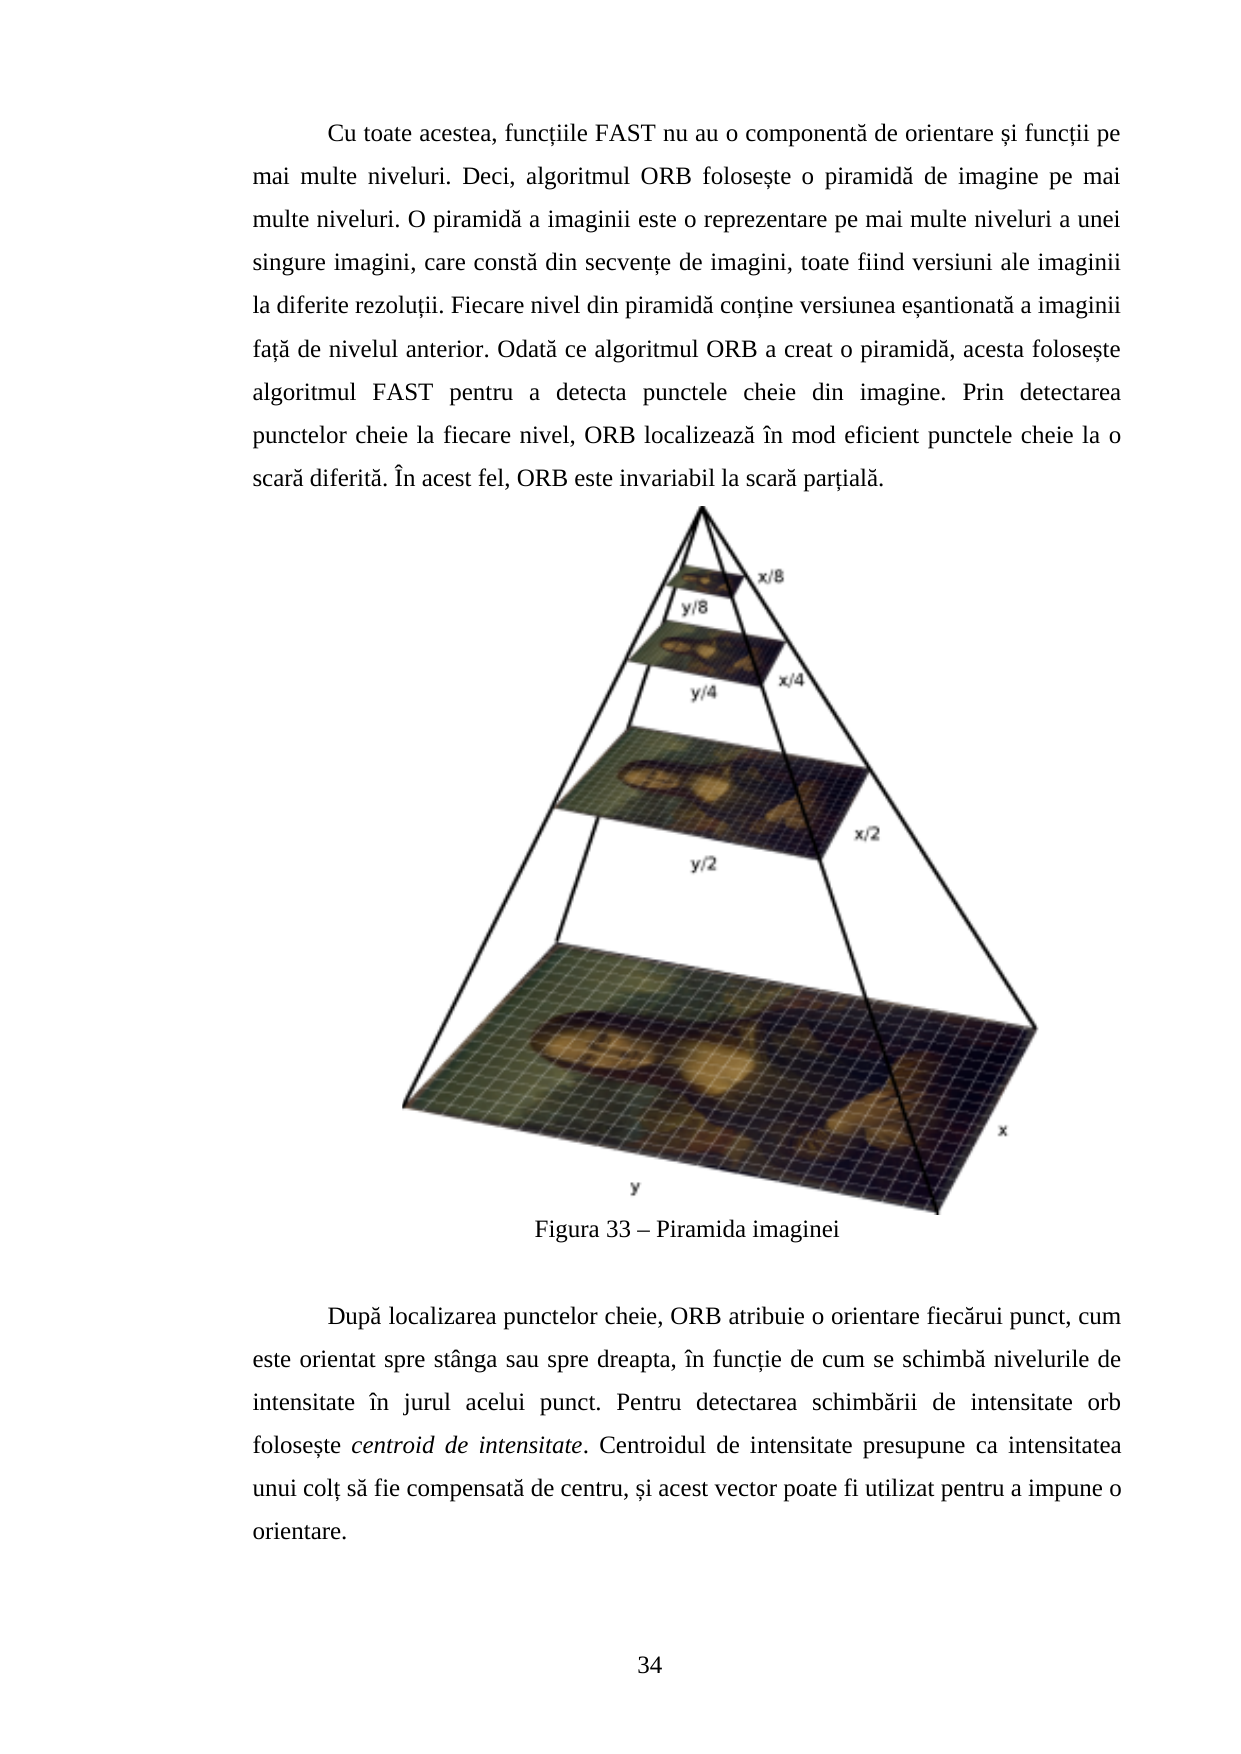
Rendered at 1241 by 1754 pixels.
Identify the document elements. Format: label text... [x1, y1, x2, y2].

list Cu toate acestea, funcțiile FAST nu au o componentă de orientare și funcții pe mai multe niveluri. Deci, algoritmul ORB folosește o piramidă de imagine pe mai multe niveluri. O piramidă a imaginii este o reprezentare pe mai multe niveluri a unei singure imagini, care constă din secvențe de imagini, toate fiind versiuni ale imaginii la diferite rezoluții. Fiecare nivel din piramidă conține versiunea eșantionată a imaginii față de nivelul anterior. Odată ce algoritmul ORB a creat o piramidă, acesta folosește algoritmul FAST pentru a detecta punctele cheie din imagine. Prin detectarea punctelor cheie la fiecare nivel, ORB localizează în mod eficient punctele cheie la o scară diferită. În acest fel, ORB este invariabil la scară parțială. [252, 118, 1122, 492]
picture [402, 506, 1039, 1215]
text După localizarea punctelor cheie, ORB atribuie o orientare fiecărui punct, cum este orientat spre stânga sau spre dreapta, în funcție de cum se schimbă nivelurile de intensitate în jurul acelui punct. Pentru detectarea schimbării de intensitate orb folosește centroid de intensitate. Centroidul de intensitate presupune ca intensitatea unui colț să fie compensată de centru, și acest vector poate fi utilizat pentru a impune o orientare. [252, 1301, 1122, 1545]
list Figura 33 – Piramida imaginei [252, 1214, 1122, 1243]
